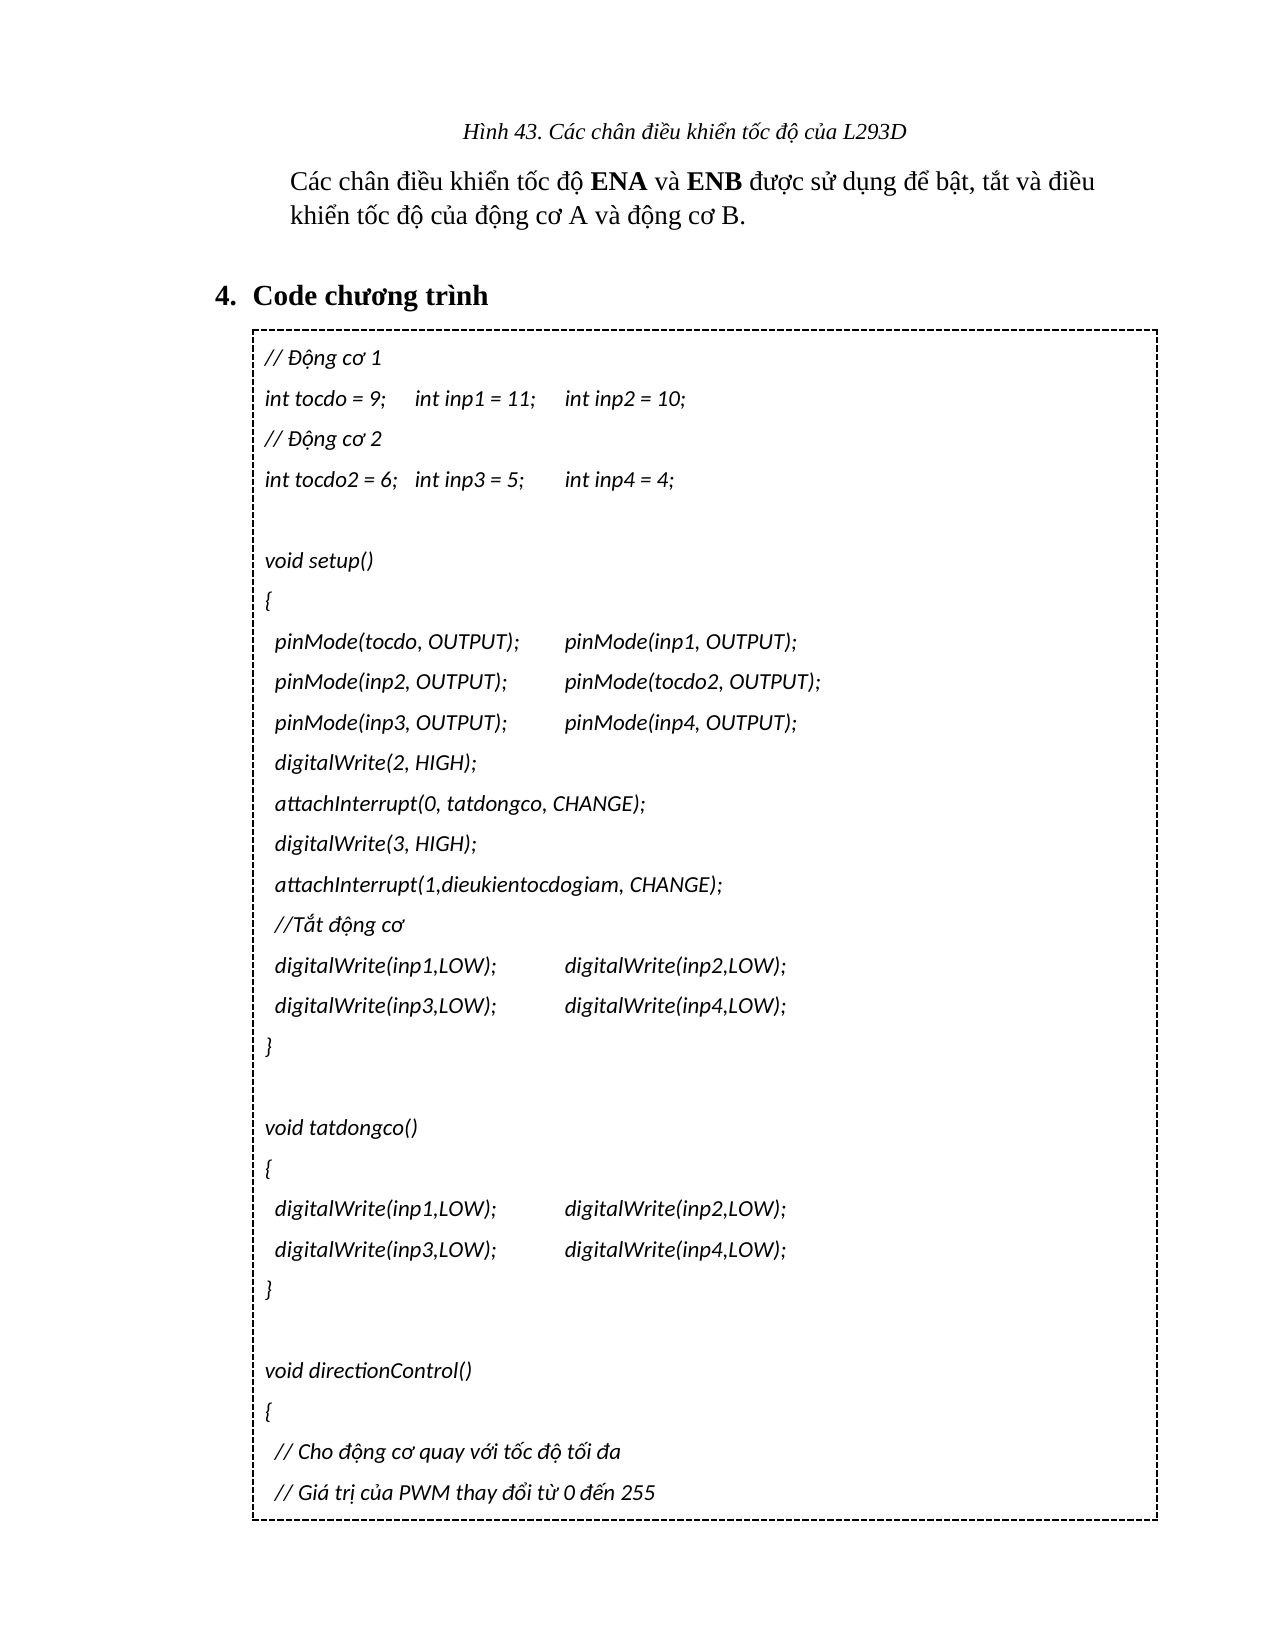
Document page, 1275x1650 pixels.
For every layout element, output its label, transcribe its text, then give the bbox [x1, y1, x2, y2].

list Các chân điều khiển tốc độ ENA và ENB được sử dụng để bật, tắt và điều khiển tốc độ của động cơ A và động cơ B. [290, 165, 1157, 230]
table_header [253, 329, 1157, 1518]
subtitle Code chương trình [215, 278, 1157, 312]
